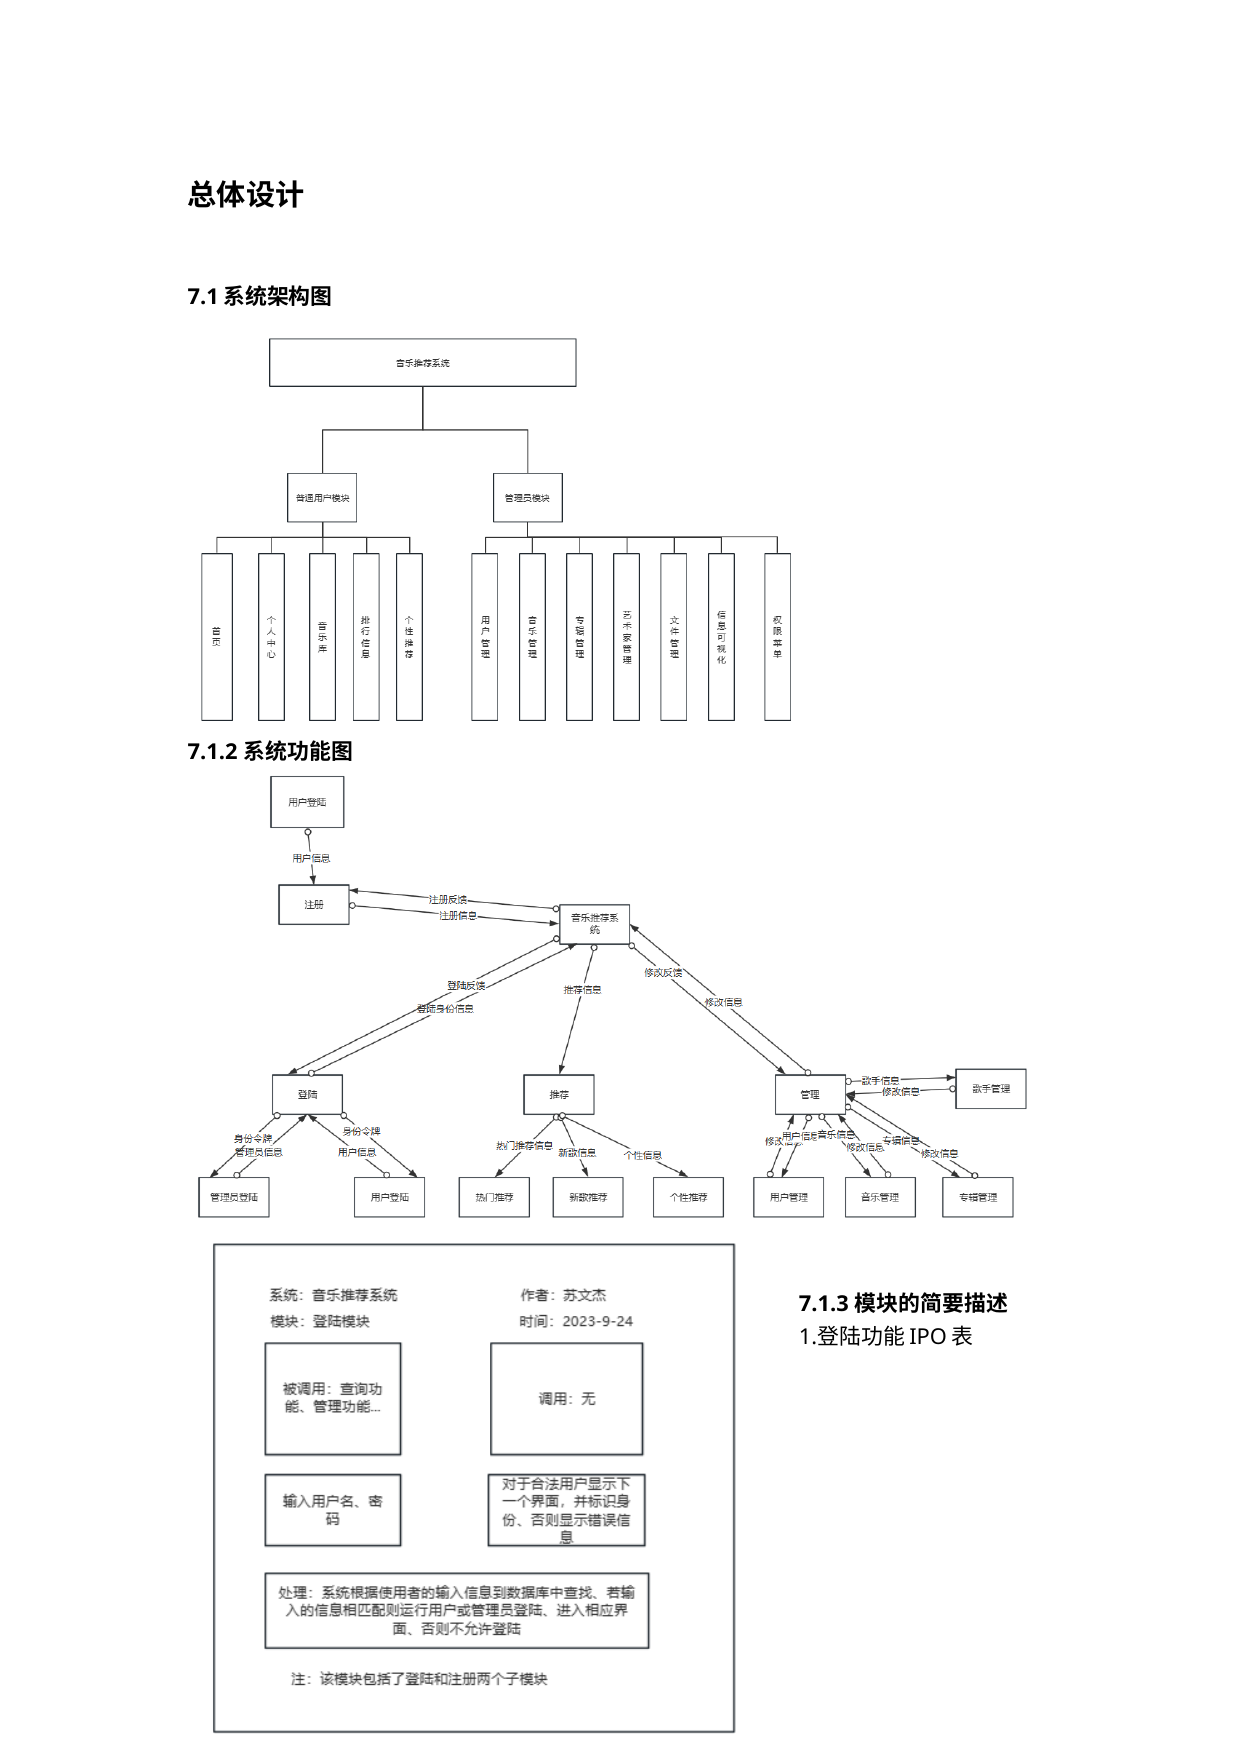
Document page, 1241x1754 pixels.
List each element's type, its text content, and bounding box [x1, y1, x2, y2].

picture [187, 1230, 780, 1754]
text 1.登陆功能IPO表 [780, 1319, 1053, 1351]
picture [187, 766, 1053, 1226]
text 7.1系统架构图 [187, 279, 1053, 311]
text 7.1.3 模块的简要描述 [780, 1286, 1053, 1319]
picture [179, 325, 813, 731]
subtitle 总体设计 [187, 160, 1053, 225]
text 7.1.2 系统功能图 [187, 734, 1053, 766]
